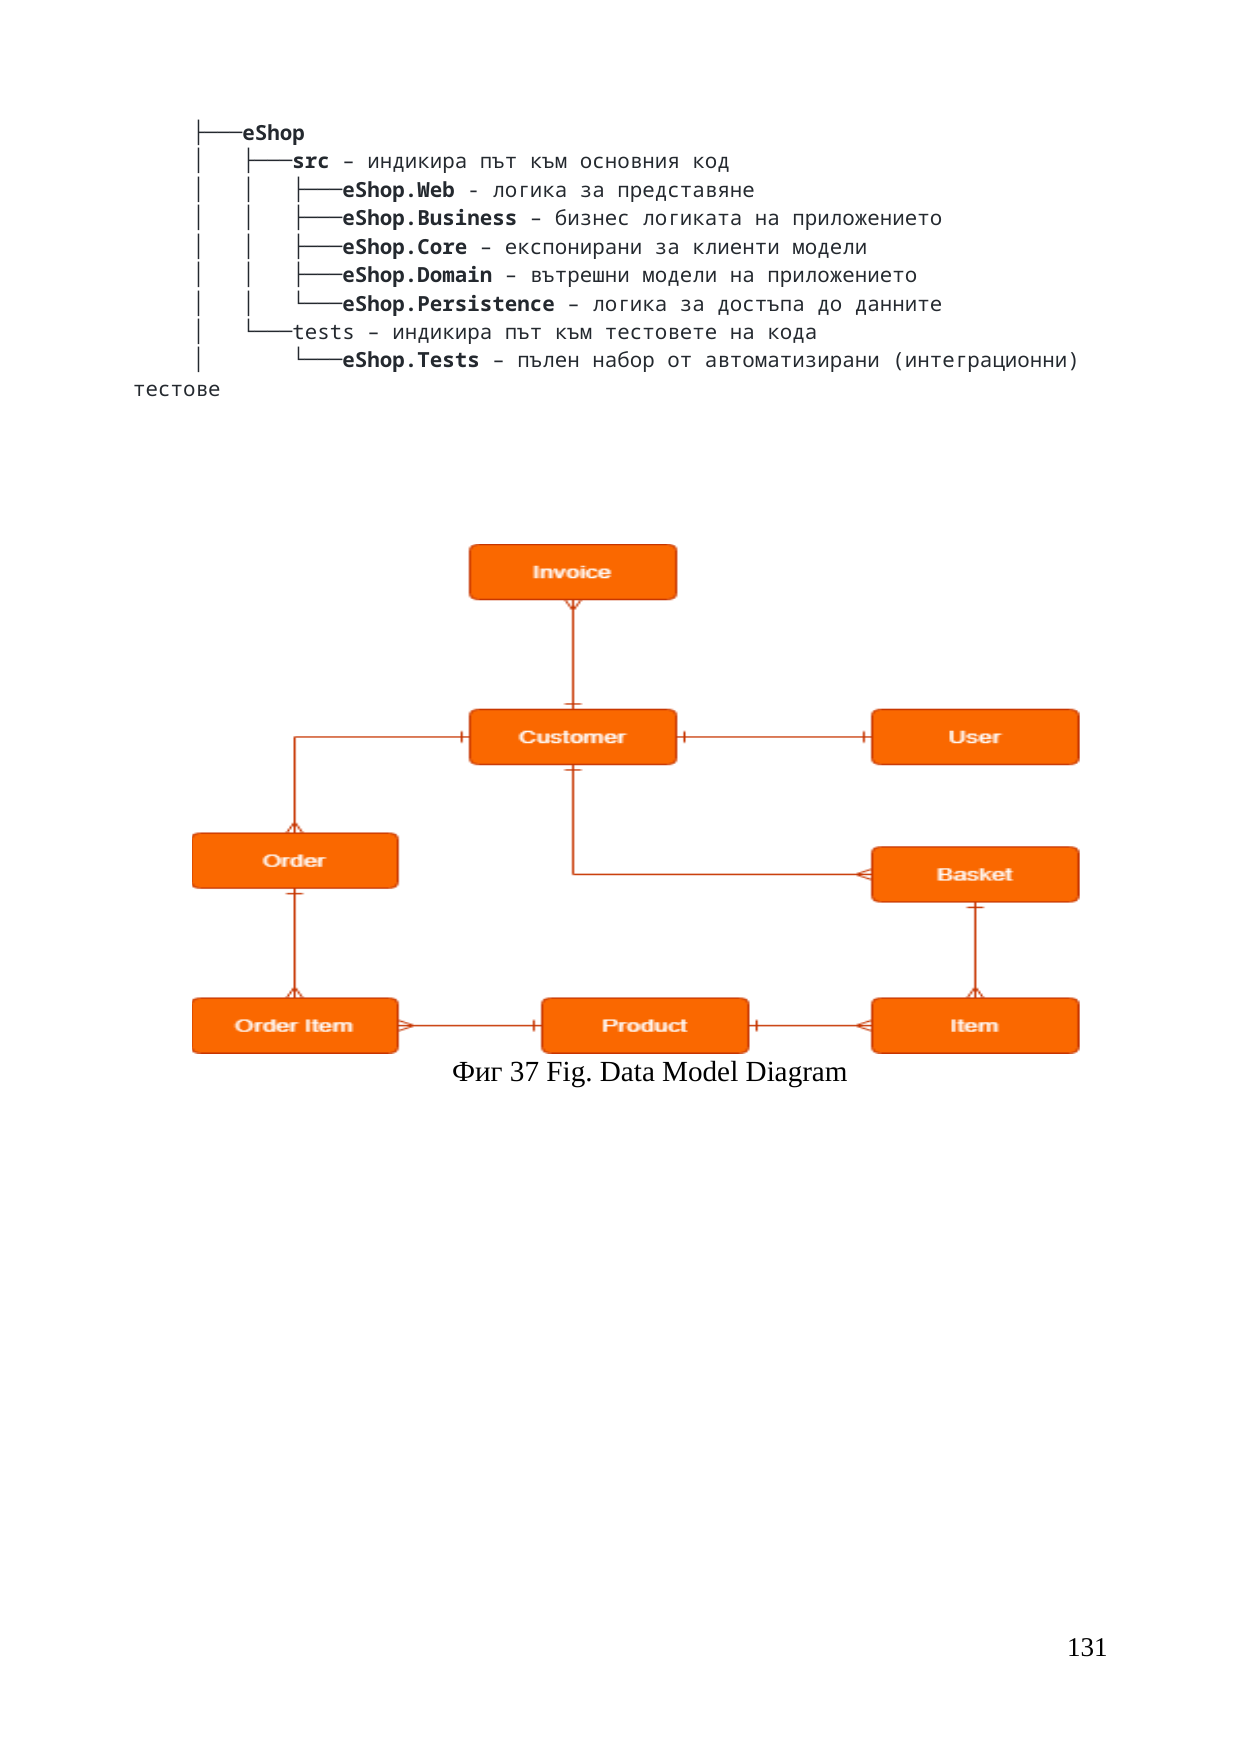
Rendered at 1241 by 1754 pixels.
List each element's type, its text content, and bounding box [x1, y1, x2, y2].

text │ └───eShop.Tests – пълен набор от автоматизирани (интеграционни) тестове [133, 346, 1107, 402]
text │ └───tests – индикира път към тестовете на кода [133, 317, 1107, 346]
text │ │ ├───eShop.Core – експонирани за клиенти модели [133, 232, 1107, 260]
text │ │ ├───eShop.Web - логика за представяне [133, 175, 1107, 203]
text │ │ ├───eShop.Business – бизнес логиката на приложението [133, 203, 1107, 232]
text │ │ ├───eShop.Domain – вътрешни модели на приложението [133, 260, 1107, 289]
picture [192, 544, 1080, 1054]
text Фиг 37 Fig. Data Model Diagram [133, 1054, 1107, 1087]
text │ ├───src – индикира път към основния код [133, 147, 1107, 175]
text │ │ └───eShop.Persistence – логика за достъпа до данните [133, 289, 1107, 317]
text ├───eShop [133, 118, 1107, 147]
